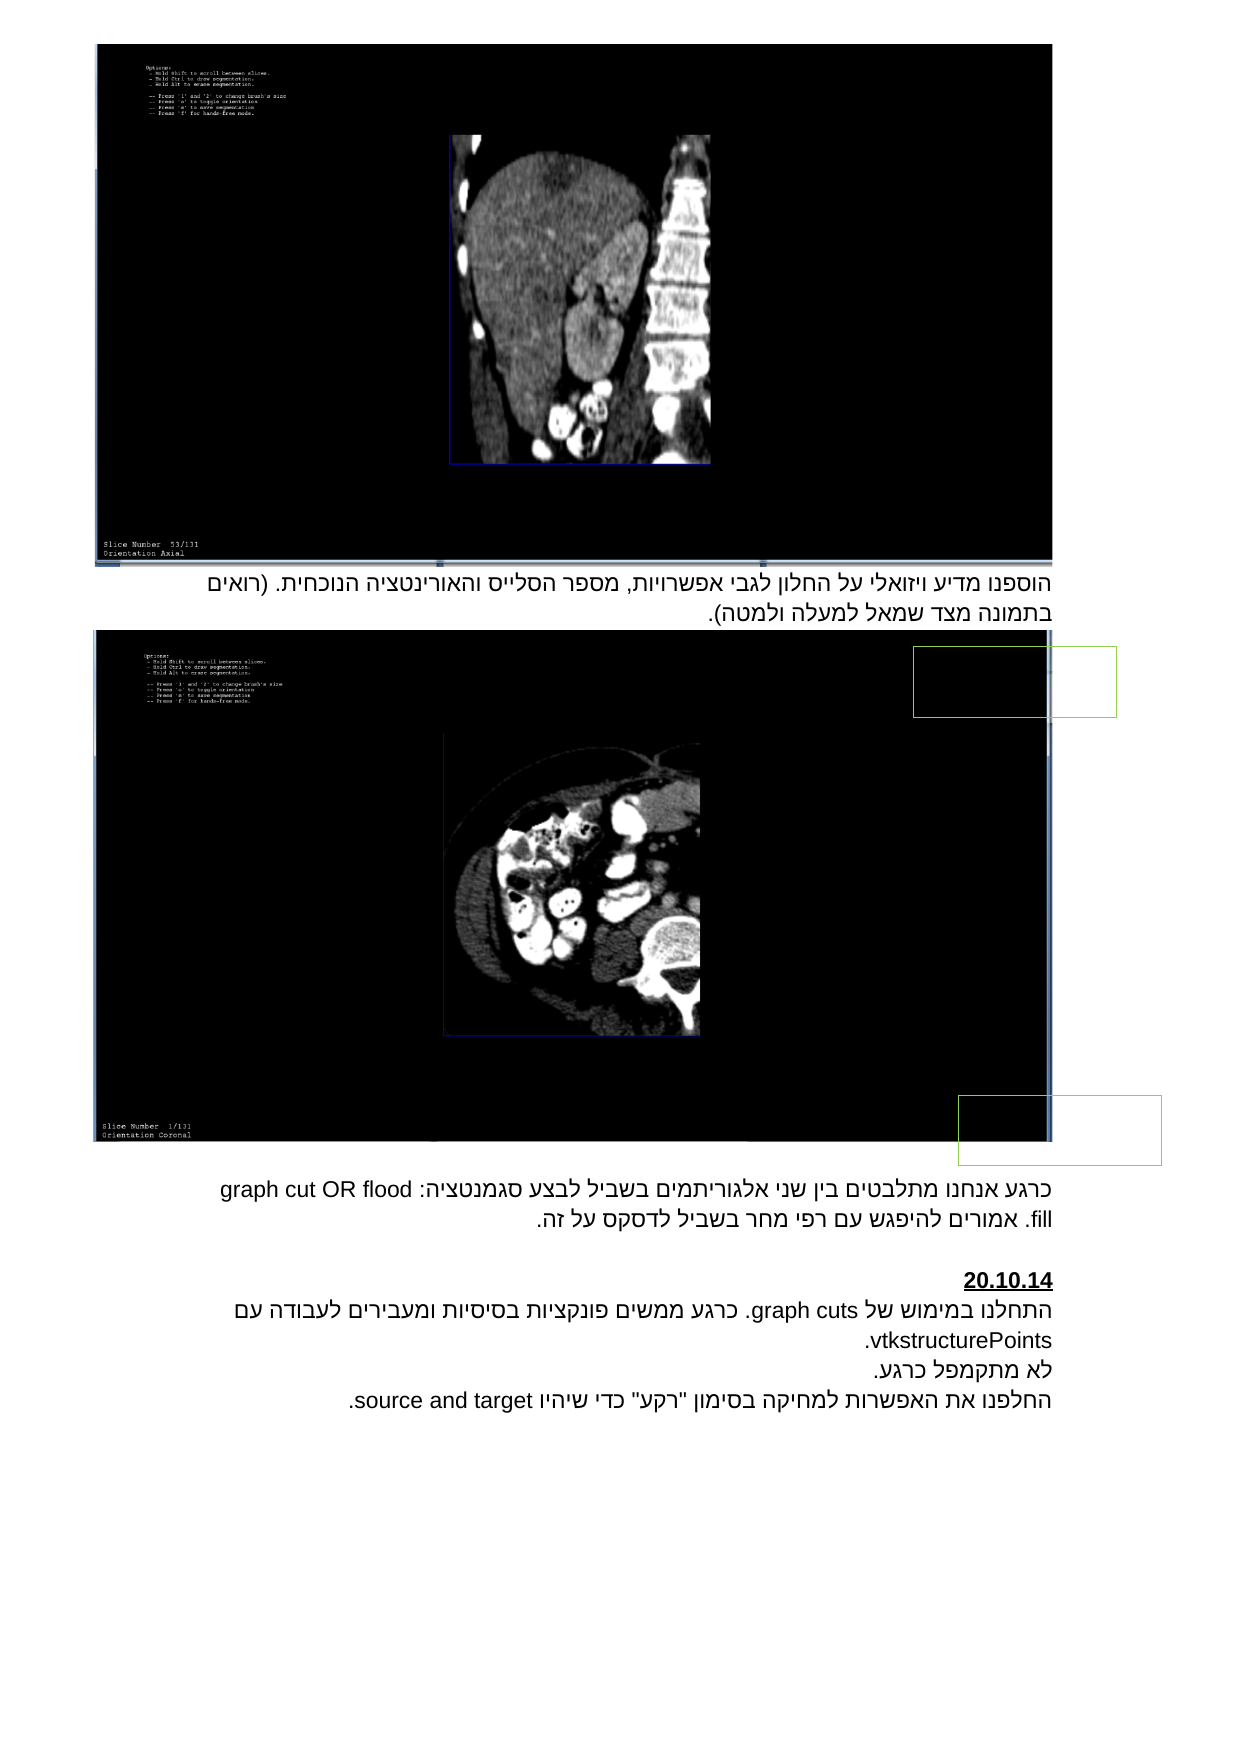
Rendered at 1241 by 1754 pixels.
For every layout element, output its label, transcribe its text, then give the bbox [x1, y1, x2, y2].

text 20.10.14 [187, 1267, 1053, 1293]
text לא מתקמפל כרגע. [187, 1357, 1053, 1383]
text התחלנו במימוש של graph cuts. כרגע ממשים פונקציות בסיסיות ומעבירים לעבודה עם vtkstructurePoints. [187, 1297, 1053, 1353]
text כרגע אנחנו מתלבטים בין שני אלגוריתמים בשביל לבצע סגמנטציה: graph cut OR flood fill. אמורים להיפגש עם רפי מחר בשביל לדסקס על זה. [187, 1176, 1053, 1232]
text הוספנו מדיע ויזואלי על החלון לגבי אפשרויות, מספר הסלייס והאורינטציה הנוכחית. (רואים בתמונה מצד שמאל למעלה ולמטה). [187, 570, 1053, 627]
picture [914, 647, 1053, 717]
picture [959, 1096, 1053, 1142]
picture [94, 44, 1053, 567]
picture [93, 630, 1053, 1142]
text החלפנו את האפשרות למחיקה בסימון "רקע" כדי שיהיו source and target. [187, 1387, 1053, 1414]
